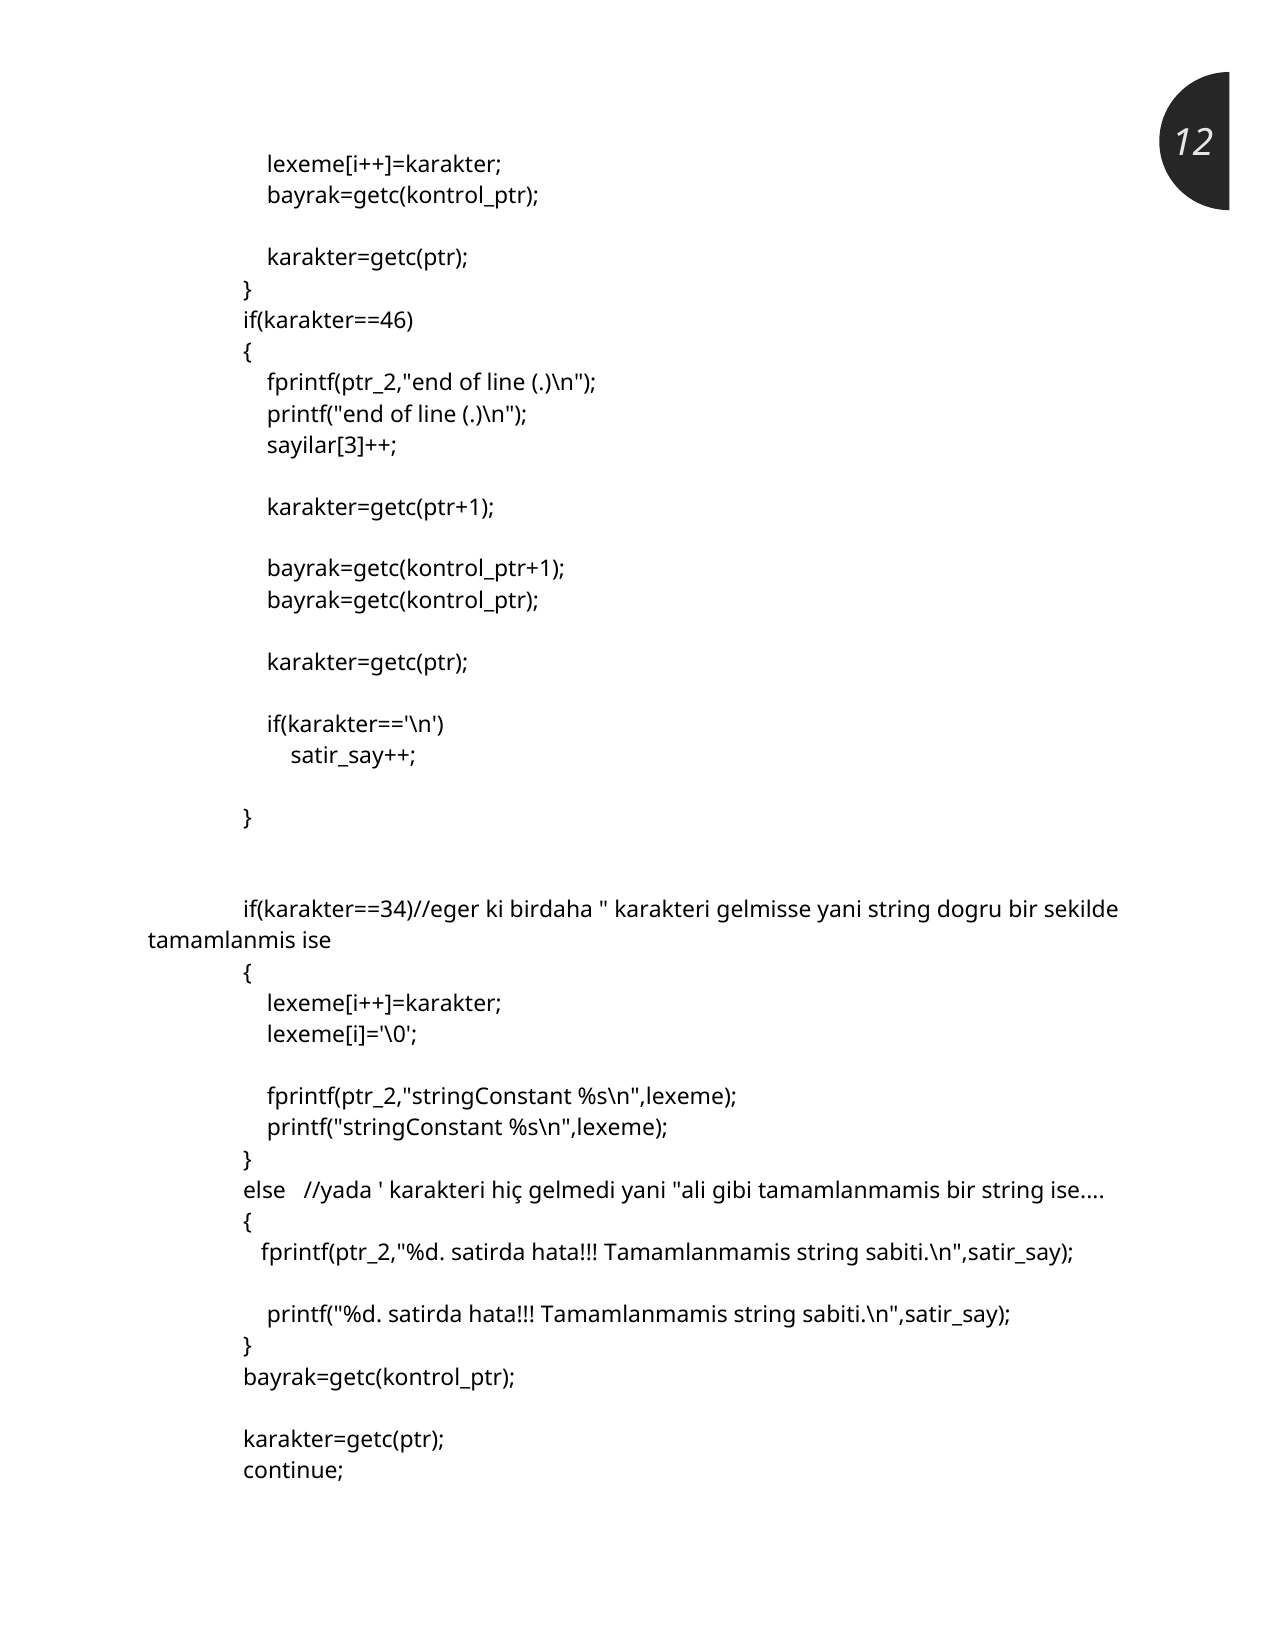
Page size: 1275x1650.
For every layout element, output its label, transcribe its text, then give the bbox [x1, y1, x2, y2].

text if(karakter=='\n') [148, 708, 1127, 739]
text { [148, 956, 1127, 987]
text karakter=getc(ptr+1); [148, 491, 1127, 522]
text else //yada ' karakteri hiç gelmedi yani "ali gibi tamamlanmamis bir string ise.... [148, 1174, 1127, 1205]
text } [148, 273, 1127, 304]
text continue; [148, 1454, 1127, 1486]
text bayrak=getc(kontrol_ptr+1); [148, 552, 1127, 584]
text } [148, 801, 1127, 832]
text lexeme[i]='\0'; [148, 1018, 1127, 1049]
text karakter=getc(ptr); [148, 241, 1127, 273]
text } [148, 1142, 1127, 1174]
text } [148, 1329, 1127, 1361]
text fprintf(ptr_2,"stringConstant %s\n",lexeme); [148, 1080, 1127, 1111]
text printf("end of line (.)\n"); [148, 398, 1127, 429]
text lexeme[i++]=karakter; [148, 987, 1127, 1018]
text if(karakter==46) [148, 304, 1127, 335]
text { [148, 335, 1127, 366]
text { [148, 1205, 1127, 1236]
text if(karakter==34)//eger ki birdaha " karakteri gelmisse yani string dogru bir sekilde tamamlanmis ise [148, 893, 1127, 956]
text bayrak=getc(kontrol_ptr); [148, 179, 1127, 210]
text lexeme[i++]=karakter; [148, 148, 1127, 179]
text karakter=getc(ptr); [148, 1423, 1127, 1454]
text printf("stringConstant %s\n",lexeme); [148, 1111, 1127, 1142]
text karakter=getc(ptr); [148, 646, 1127, 677]
text bayrak=getc(kontrol_ptr); [148, 1361, 1127, 1392]
text fprintf(ptr_2,"%d. satirda hata!!! Tamamlanmamis string sabiti.\n",satir_say); [148, 1236, 1127, 1267]
text sayilar[3]++; [148, 429, 1127, 460]
text satir_say++; [148, 739, 1127, 770]
text fprintf(ptr_2,"end of line (.)\n"); [148, 366, 1127, 398]
text printf("%d. satirda hata!!! Tamamlanmamis string sabiti.\n",satir_say); [148, 1298, 1127, 1329]
text bayrak=getc(kontrol_ptr); [148, 584, 1127, 615]
